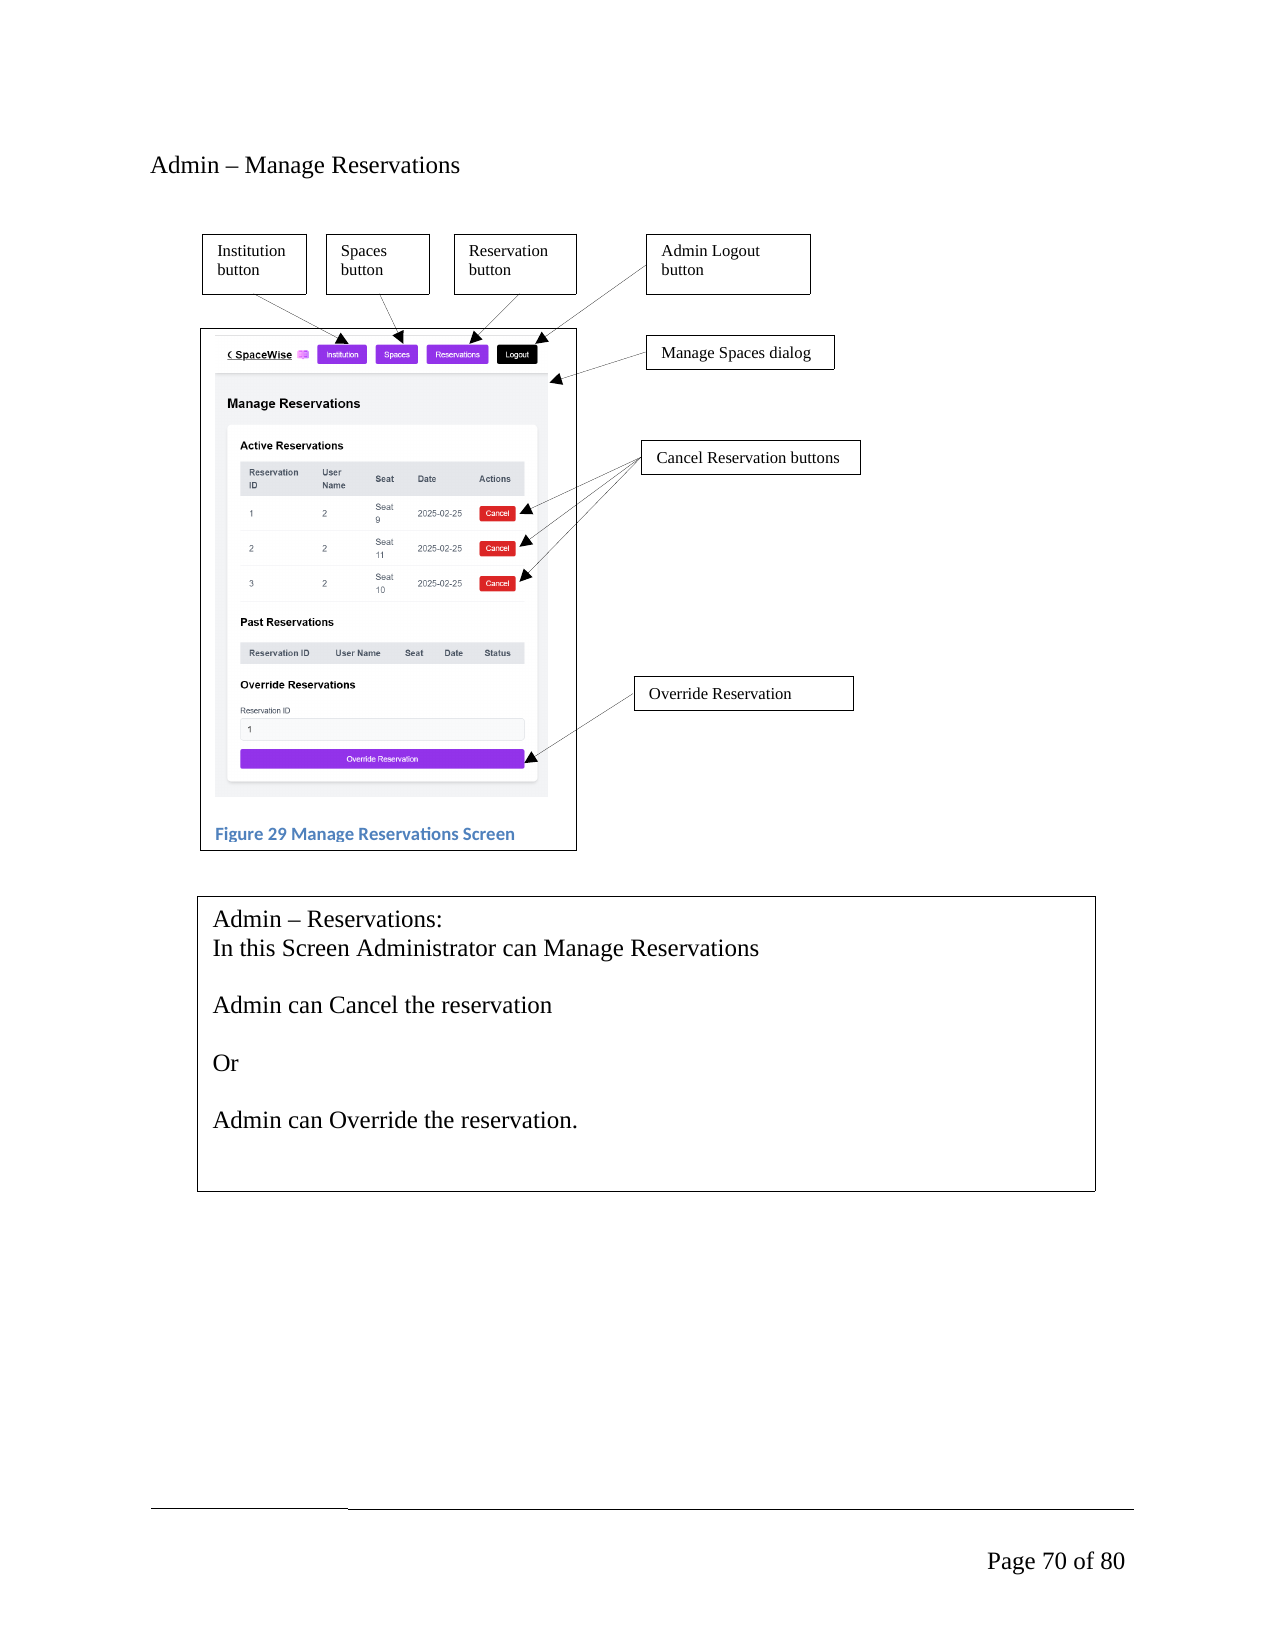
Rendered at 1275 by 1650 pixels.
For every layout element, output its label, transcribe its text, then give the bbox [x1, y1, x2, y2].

text Admin – Manage Reservations [150, 151, 1125, 179]
picture [215, 335, 548, 797]
